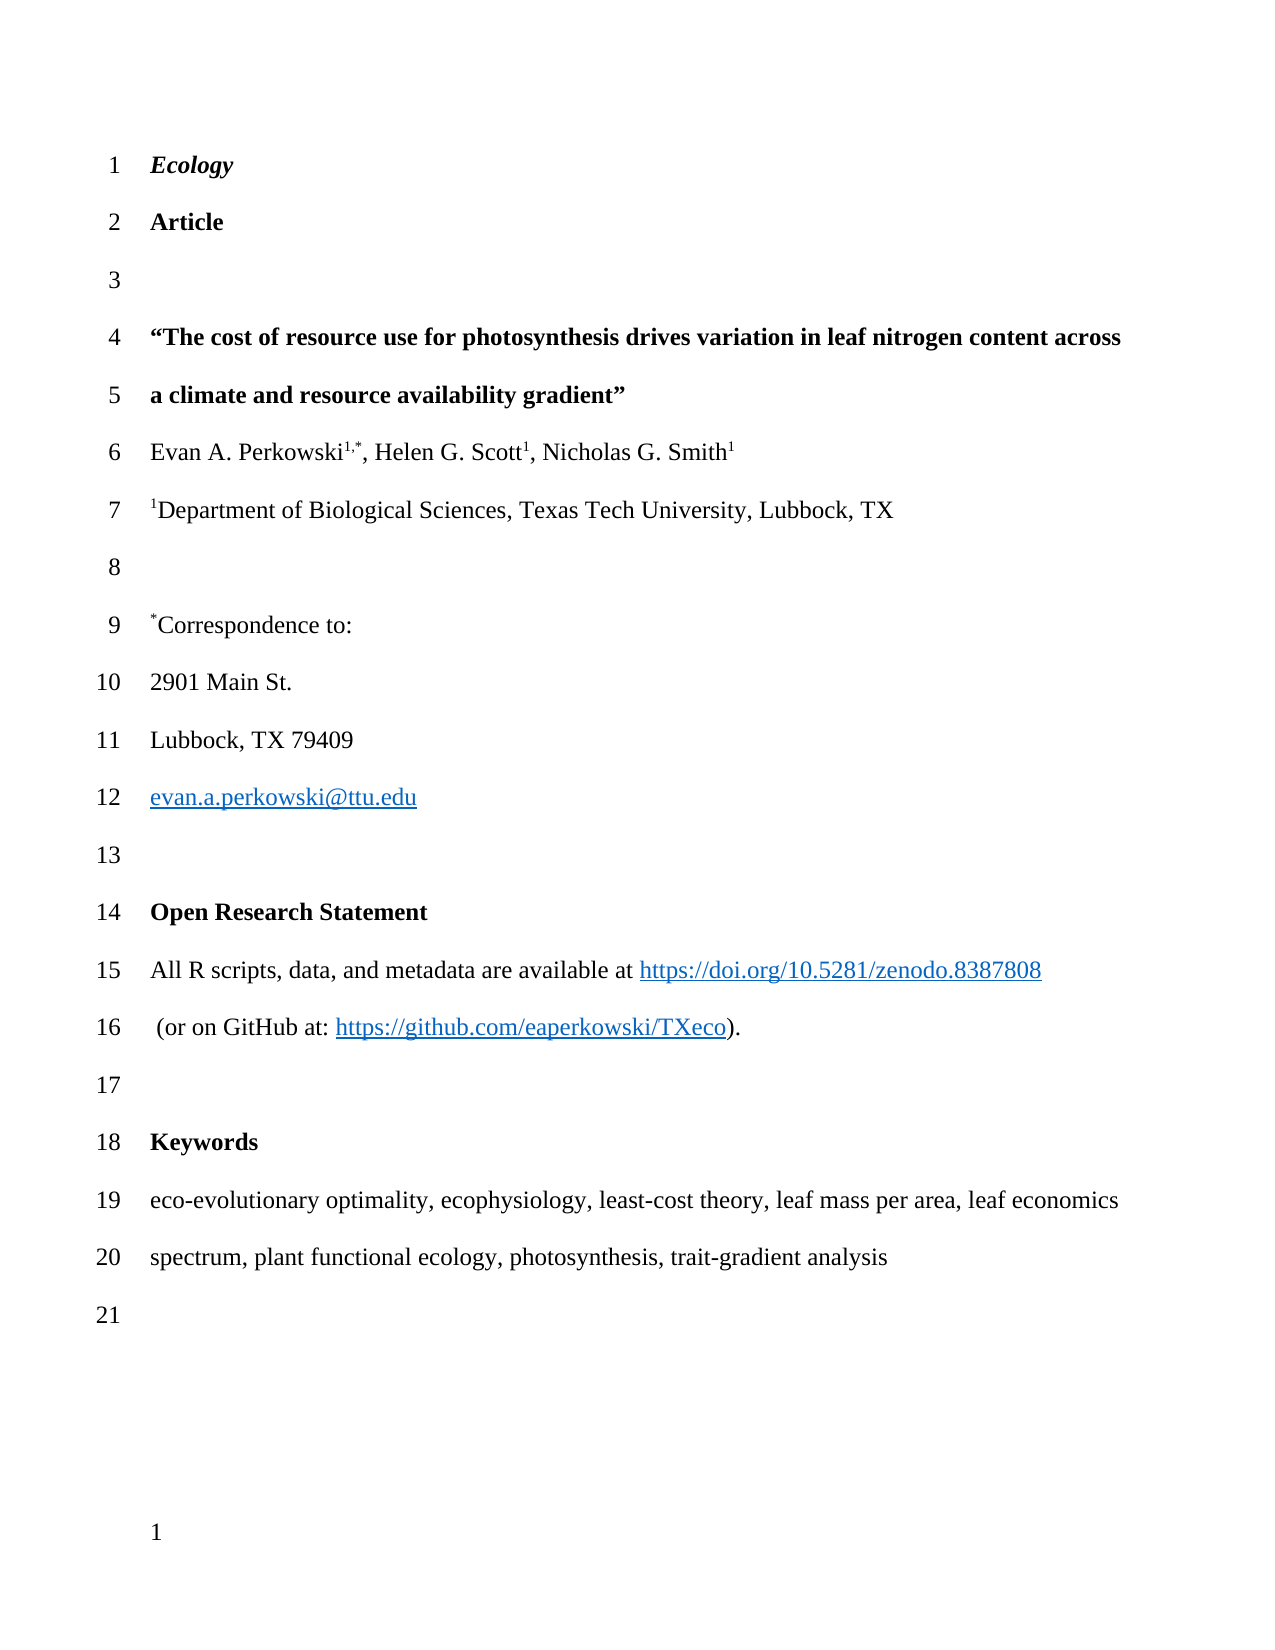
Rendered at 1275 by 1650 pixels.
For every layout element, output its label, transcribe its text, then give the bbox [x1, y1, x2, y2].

text *Correspondence to: [150, 610, 1125, 639]
text eco-evolutionary optimality, ecophysiology, least-cost theory, leaf mass per area, leaf economics spectrum, plant functional ecology, photosynthesis, trait-gradient analysis [150, 1185, 1125, 1271]
text Evan A. Perkowski1,*, Helen G. Scott1, Nicholas G. Smith1 [150, 437, 1125, 466]
text Keywords [150, 1127, 1125, 1156]
text (or on GitHub at: https://github.com/eaperkowski/TXeco). [150, 1012, 1125, 1041]
text 2901 Main St. [150, 667, 1125, 696]
text “The cost of resource use for photosynthesis drives variation in leaf nitrogen content across a climate and resource availability gradient” [150, 322, 1125, 409]
text 1Department of Biological Sciences, Texas Tech University, Lubbock, TX [150, 495, 1125, 524]
text Lubbock, TX 79409 [150, 725, 1125, 754]
text All R scripts, data, and metadata are available at https://doi.org/10.5281/zenodo.8387808 [150, 955, 1125, 984]
text Ecology [150, 150, 1125, 179]
text Open Research Statement [150, 897, 1125, 926]
text evan.a.perkowski@ttu.edu [150, 782, 1125, 811]
text Article [150, 207, 1125, 236]
